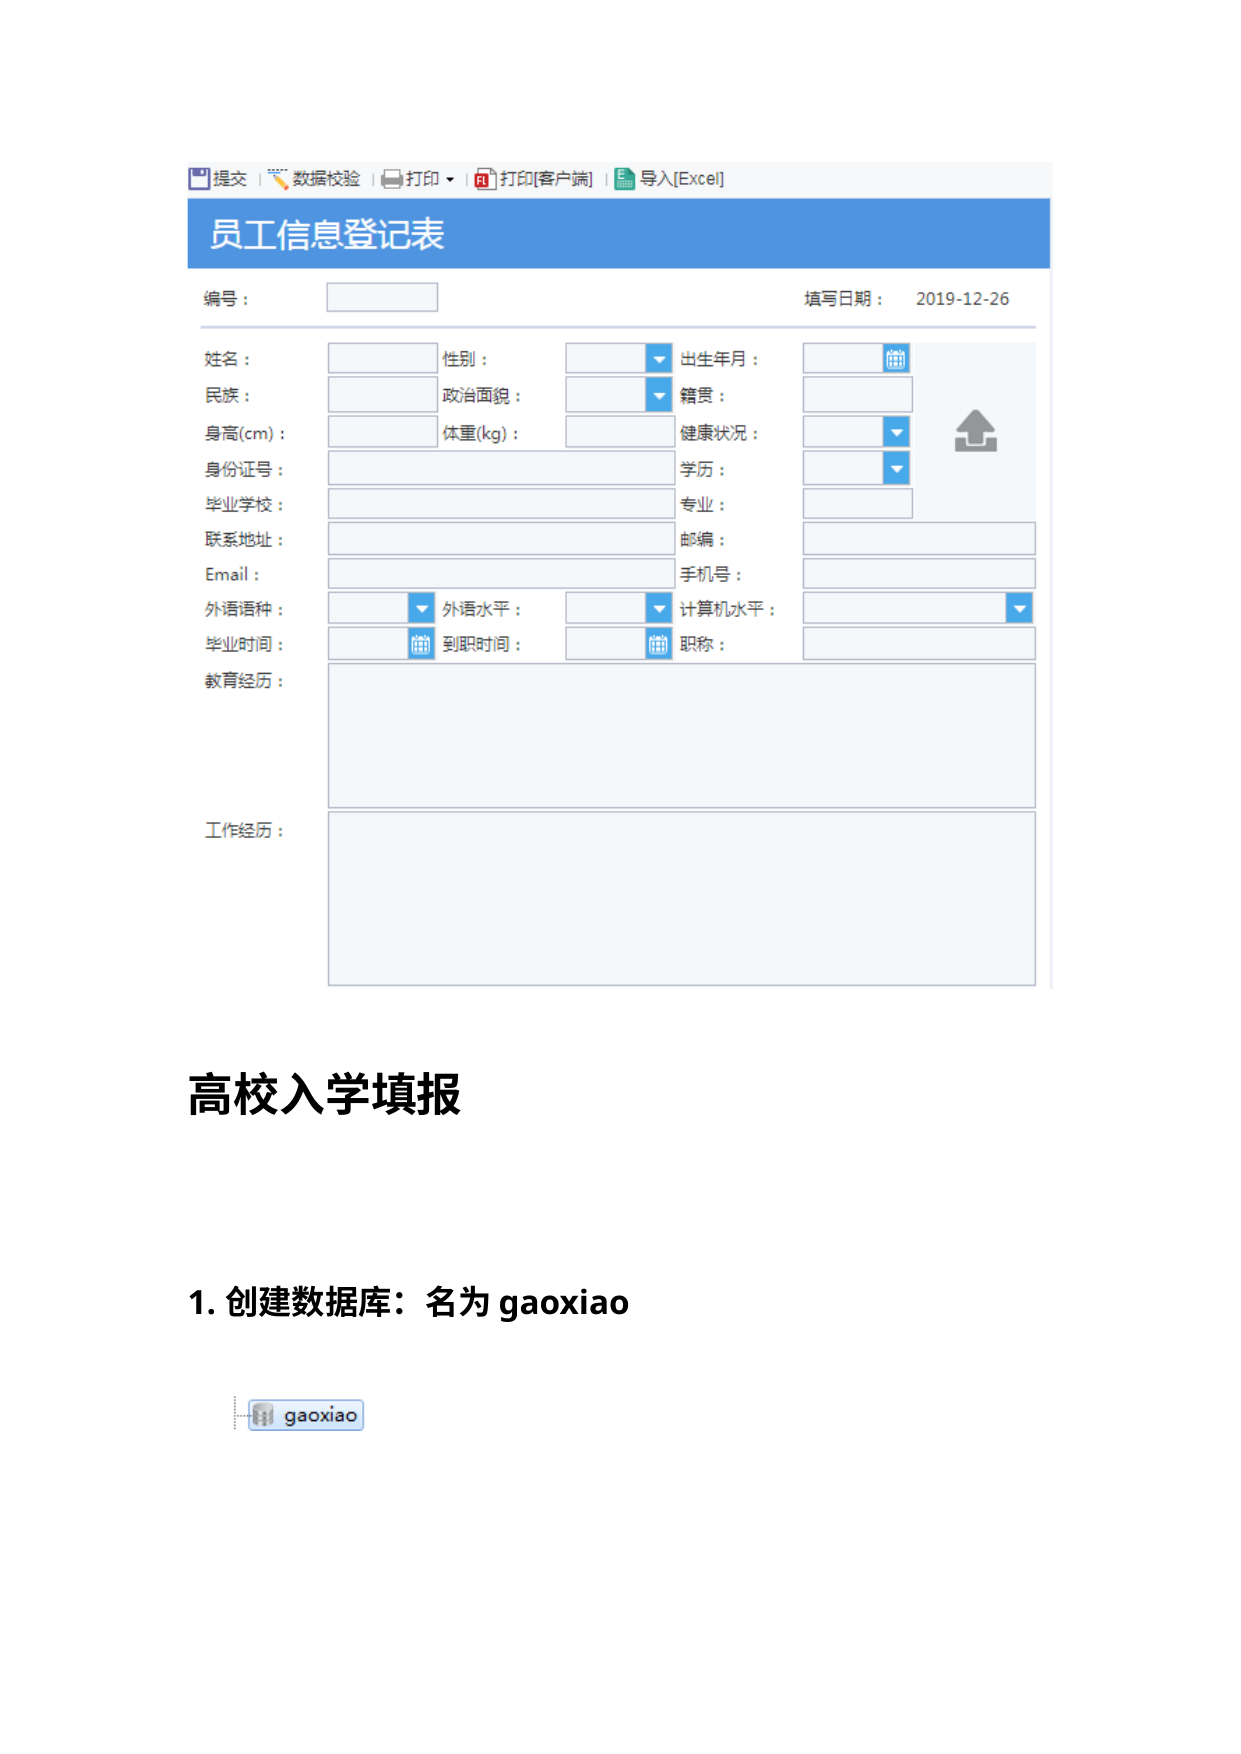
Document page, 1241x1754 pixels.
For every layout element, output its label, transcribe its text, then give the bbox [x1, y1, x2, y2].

subtitle 高校入学填报 [187, 1042, 1053, 1140]
picture [225, 1395, 383, 1431]
subtitle 创建数据库：名为gaoxiao [187, 1268, 1053, 1333]
picture [187, 162, 1053, 989]
